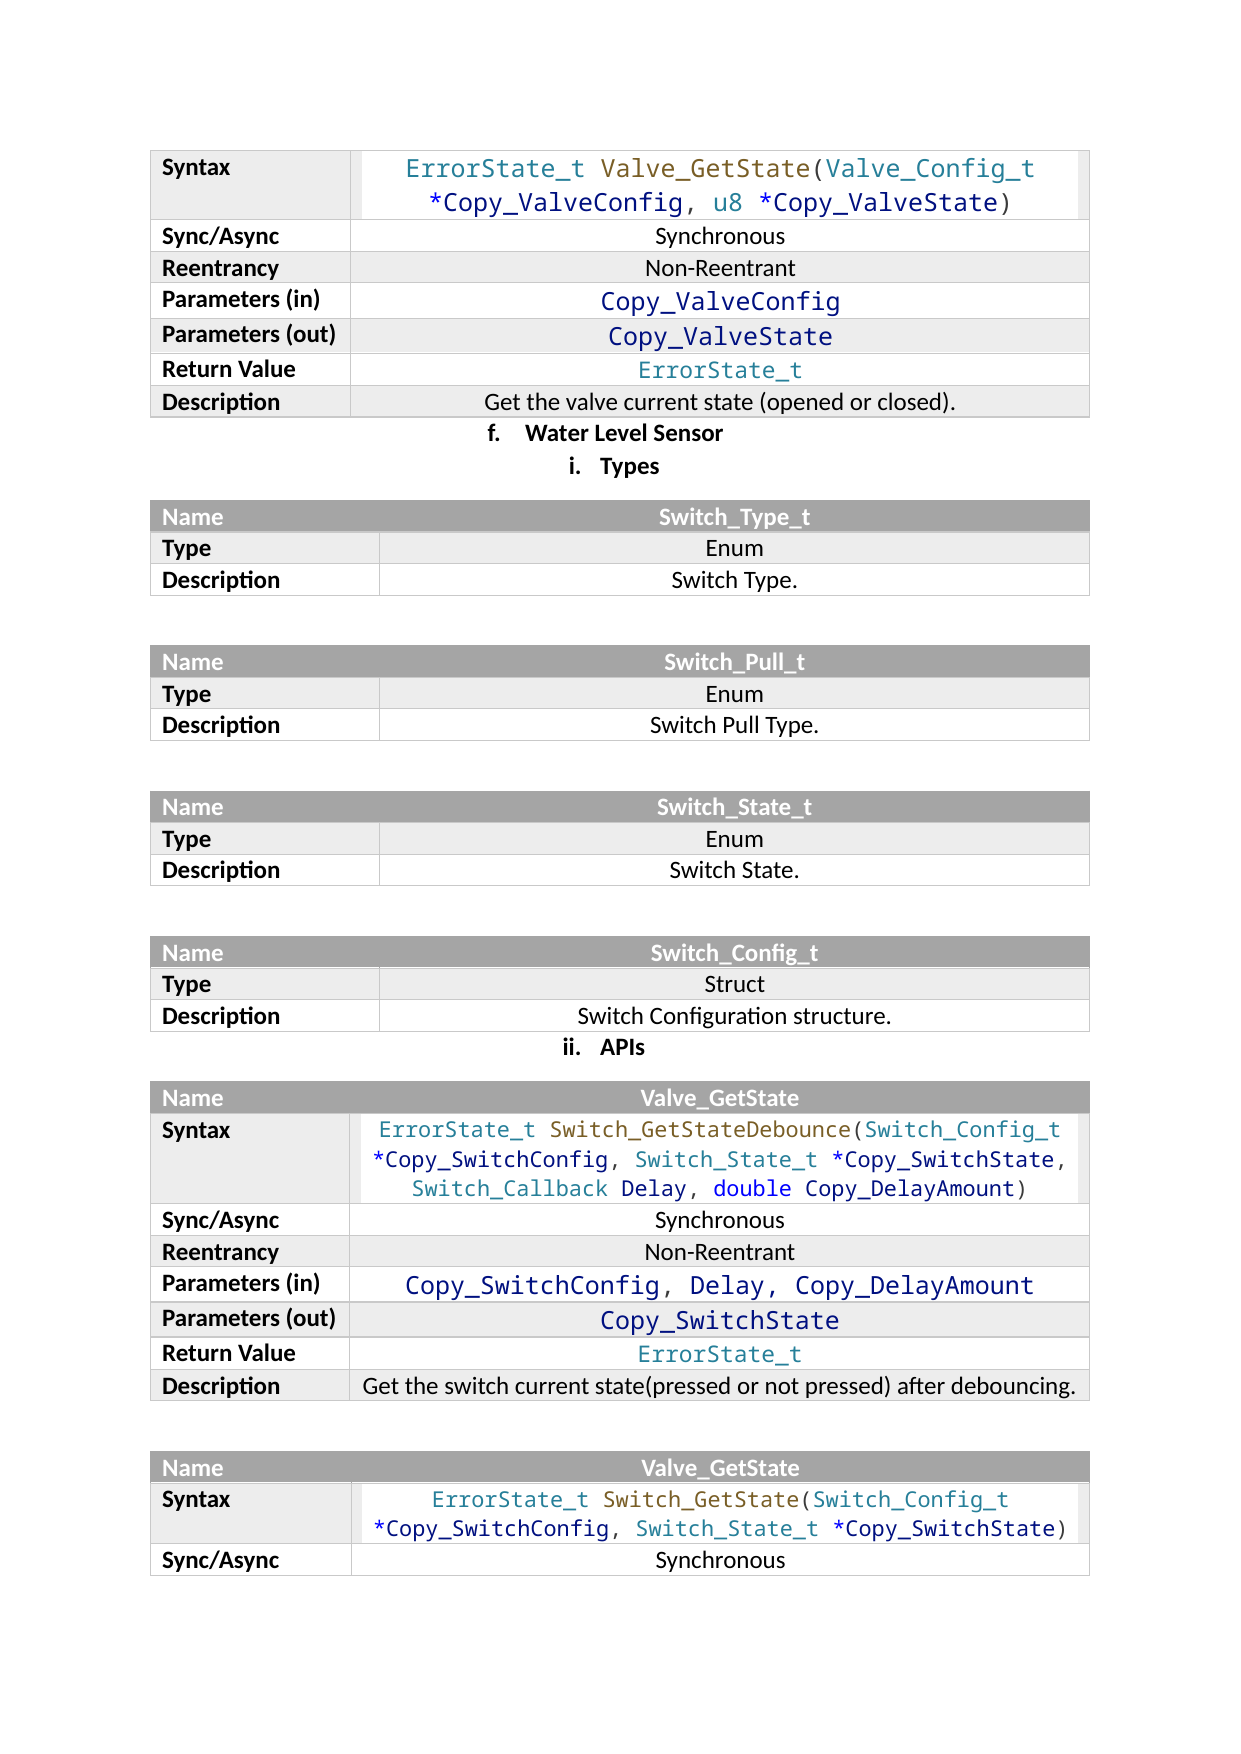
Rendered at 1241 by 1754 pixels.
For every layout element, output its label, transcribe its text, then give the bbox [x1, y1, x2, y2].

table_cell Return Value [151, 354, 350, 385]
table_cell Copy_SwitchConfig, Delay, Copy_DelayAmount [350, 1267, 1089, 1301]
table_cell Copy_ValveState [351, 319, 1089, 352]
table_cell Switch Type. [380, 564, 1089, 594]
table_cell Syntax [151, 1484, 351, 1543]
list APIs [581, 1032, 1090, 1062]
table_cell Copy_ValveConfig [351, 283, 1089, 317]
table_cell Description [151, 386, 350, 416]
table_header Valve_GetState [350, 1082, 1089, 1113]
table_cell Description [151, 1370, 349, 1400]
table_cell Switch State. [380, 855, 1089, 885]
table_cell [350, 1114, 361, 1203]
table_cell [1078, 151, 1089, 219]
table_cell ErrorState_t [350, 1338, 1089, 1369]
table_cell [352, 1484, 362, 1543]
table_cell Description [151, 855, 379, 885]
table_cell Type [151, 823, 379, 854]
list Types [581, 450, 1090, 481]
table_cell Return Value [151, 1338, 349, 1369]
table_cell Syntax [151, 151, 350, 219]
table_cell Parameters (in) [151, 1267, 349, 1301]
table_cell Synchronous [352, 1544, 1089, 1575]
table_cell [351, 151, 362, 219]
table_header Name [151, 792, 379, 822]
table_cell Parameters (in) [151, 283, 350, 317]
table_header Switch_Config_t [380, 937, 1089, 967]
table_cell Non-Reentrant [350, 1236, 1089, 1266]
table_cell Type [151, 533, 379, 563]
table_cell Synchronous [351, 220, 1089, 251]
table_cell ErrorState_t [351, 354, 1089, 385]
table_header Name [151, 937, 379, 967]
table_cell Description [151, 709, 379, 740]
table_cell Syntax [151, 1114, 349, 1203]
table_cell Copy_SwitchState [350, 1303, 1089, 1336]
table_cell Sync/Async [151, 220, 350, 251]
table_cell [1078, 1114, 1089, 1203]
table_header Switch_State_t [380, 792, 1089, 822]
table_cell Parameters (out) [151, 319, 350, 352]
table_cell Synchronous [350, 1204, 1089, 1235]
table_cell Struct [380, 969, 1089, 999]
list Water Level Sensor [487, 418, 1090, 448]
table_cell Enum [380, 678, 1089, 708]
table_cell Type [151, 678, 379, 708]
table_header Name [151, 501, 379, 531]
table_cell Non-Reentrant [351, 252, 1089, 282]
table_cell Sync/Async [151, 1544, 351, 1575]
table_cell Get the valve current state (opened or closed). [351, 386, 1089, 416]
table_cell Enum [380, 533, 1089, 563]
table_header Switch_Pull_t [380, 646, 1089, 677]
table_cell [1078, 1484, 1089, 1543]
table_cell Reentrancy [151, 1236, 349, 1266]
table_header Name [151, 1082, 349, 1113]
table_cell Parameters (out) [151, 1303, 349, 1336]
table_cell Get the switch current state(pressed or not pressed) after debouncing. [350, 1370, 1089, 1400]
table_cell Reentrancy [151, 252, 350, 282]
table_header Name [151, 646, 379, 677]
table_cell Switch Pull Type. [380, 709, 1089, 740]
table_cell Sync/Async [151, 1204, 349, 1235]
table_cell Type [151, 969, 379, 999]
table_header Name [151, 1452, 351, 1482]
table_cell Description [151, 1000, 379, 1031]
table_cell Enum [380, 823, 1089, 854]
table_cell Description [151, 564, 379, 594]
table_header Switch_Type_t [380, 501, 1089, 531]
table_cell Switch Configuration structure. [380, 1000, 1089, 1031]
table_header Valve_GetState [352, 1452, 1089, 1482]
